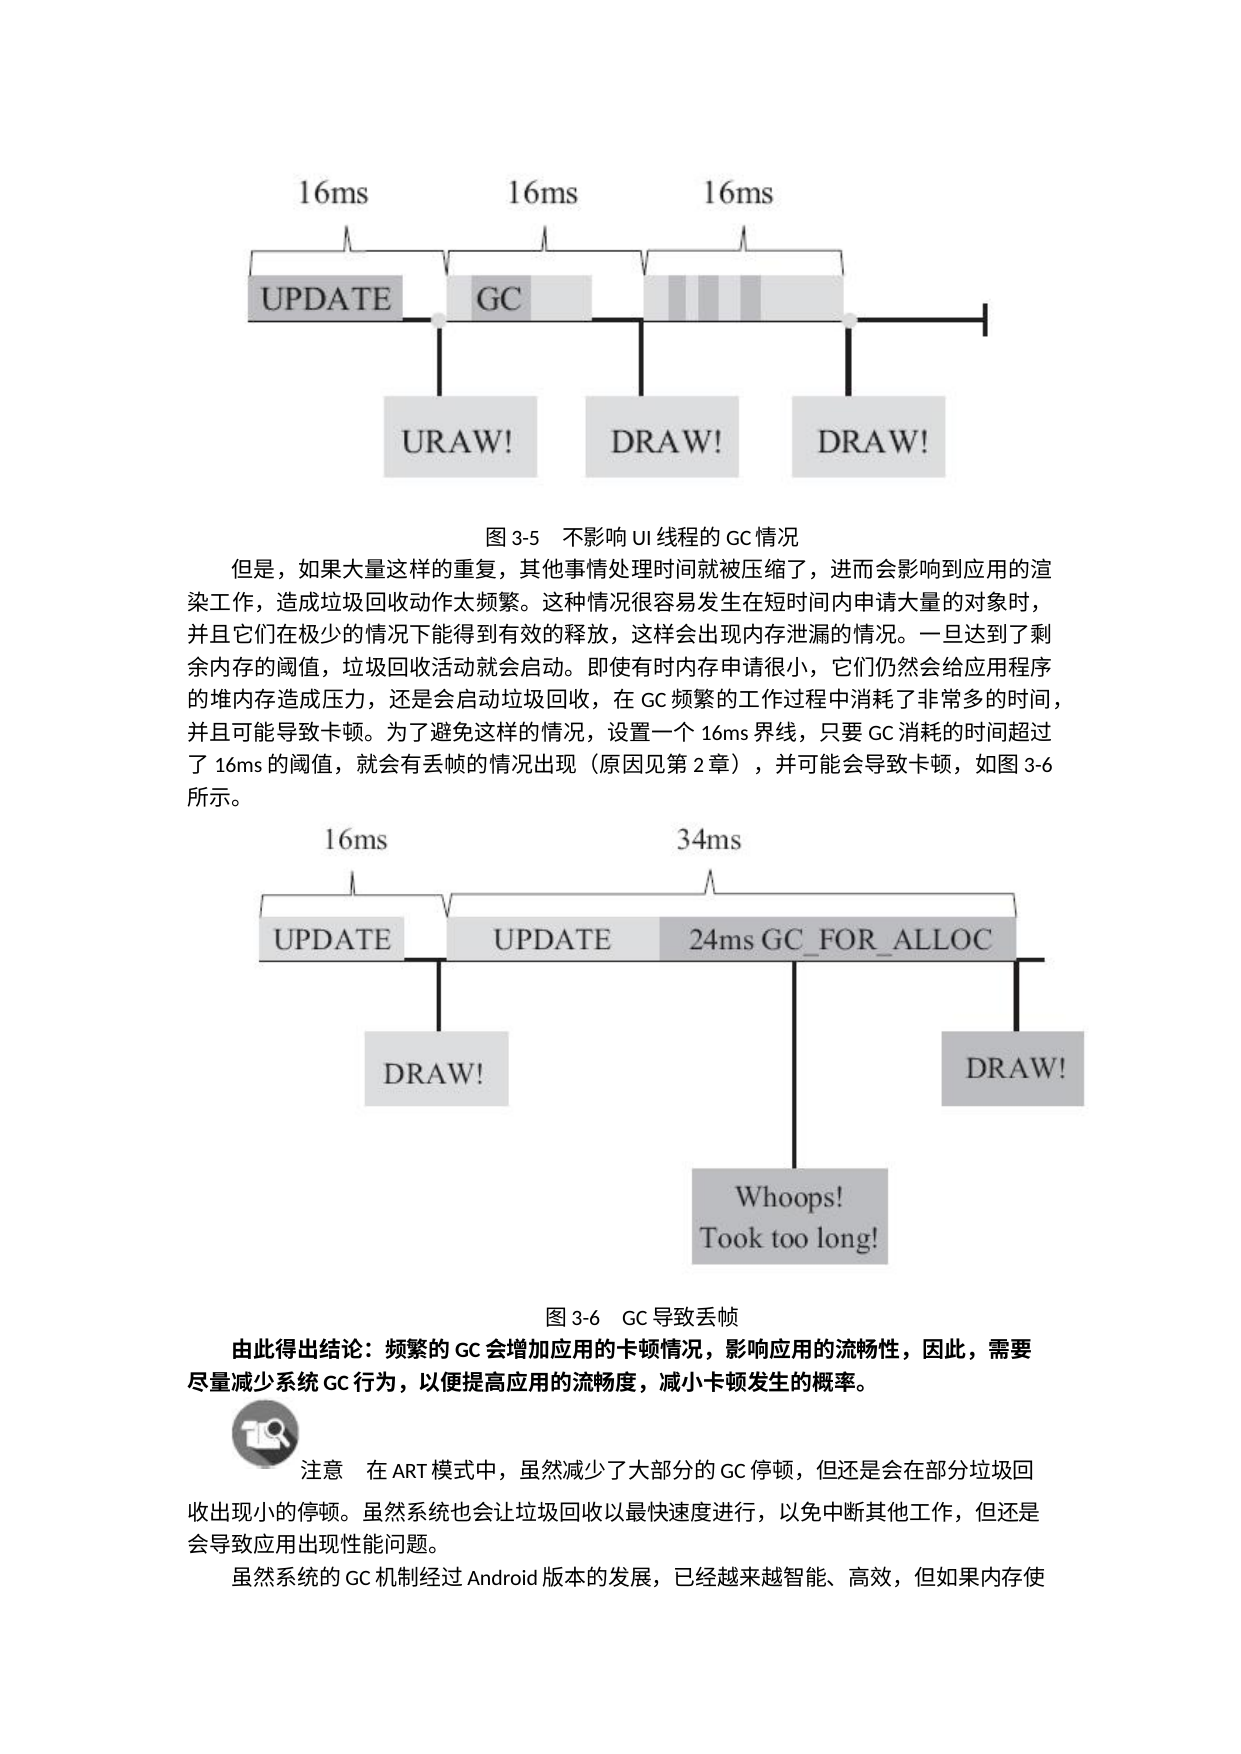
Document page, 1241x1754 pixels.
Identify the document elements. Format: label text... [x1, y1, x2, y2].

text 但是，如果大量这样的重复，其他事情处理时间就被压缩了，进而会影响到应用的渲染工作，造成垃圾回收动作太频繁。这种情况很容易发生在短时间内申请大量的对象时，并且它们在极少的情况下能得到有效的释放，这样会出现内存泄漏的情况。一旦达到了剩余内存的阈值，垃圾回收活动就会启动。即使有时内存申请很小，它们仍然会给应用程序的堆内存造成压力，还是会启动垃圾回收，在GC频繁的工作过程中消耗了非常多的时间，并且可能导致卡顿。为了避免这样的情况，设置一个16ms界线，只要GC消耗的时间超过了16ms的阈值，就会有丢帧的情况出现（原因见第2章），并可能会导致卡顿，如图3-6所示。 [187, 552, 1053, 812]
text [187, 1559, 1053, 1592]
picture [231, 1397, 301, 1469]
text 注意 在ART模式中，虽然减少了大部分的GC停顿，但还是会在部分垃圾回收出现小的停顿。虽然系统也会让垃圾回收以最快速度进行，以免中断其他工作，但还是会导致应用出现性能问题。 [187, 1397, 1053, 1559]
picture [231, 812, 1097, 1276]
text 图3-5 不影响UI线程的GC情况 [187, 519, 1053, 552]
text 由此得出结论：频繁的GC会增加应用的卡顿情况，影响应用的流畅性，因此，需要尽量减少系统GC行为，以便提高应用的流畅度，减小卡顿发生的概率。 [187, 1332, 1053, 1397]
picture [231, 162, 1016, 492]
text 图3-6 GC导致丢帧 [187, 1299, 1053, 1332]
